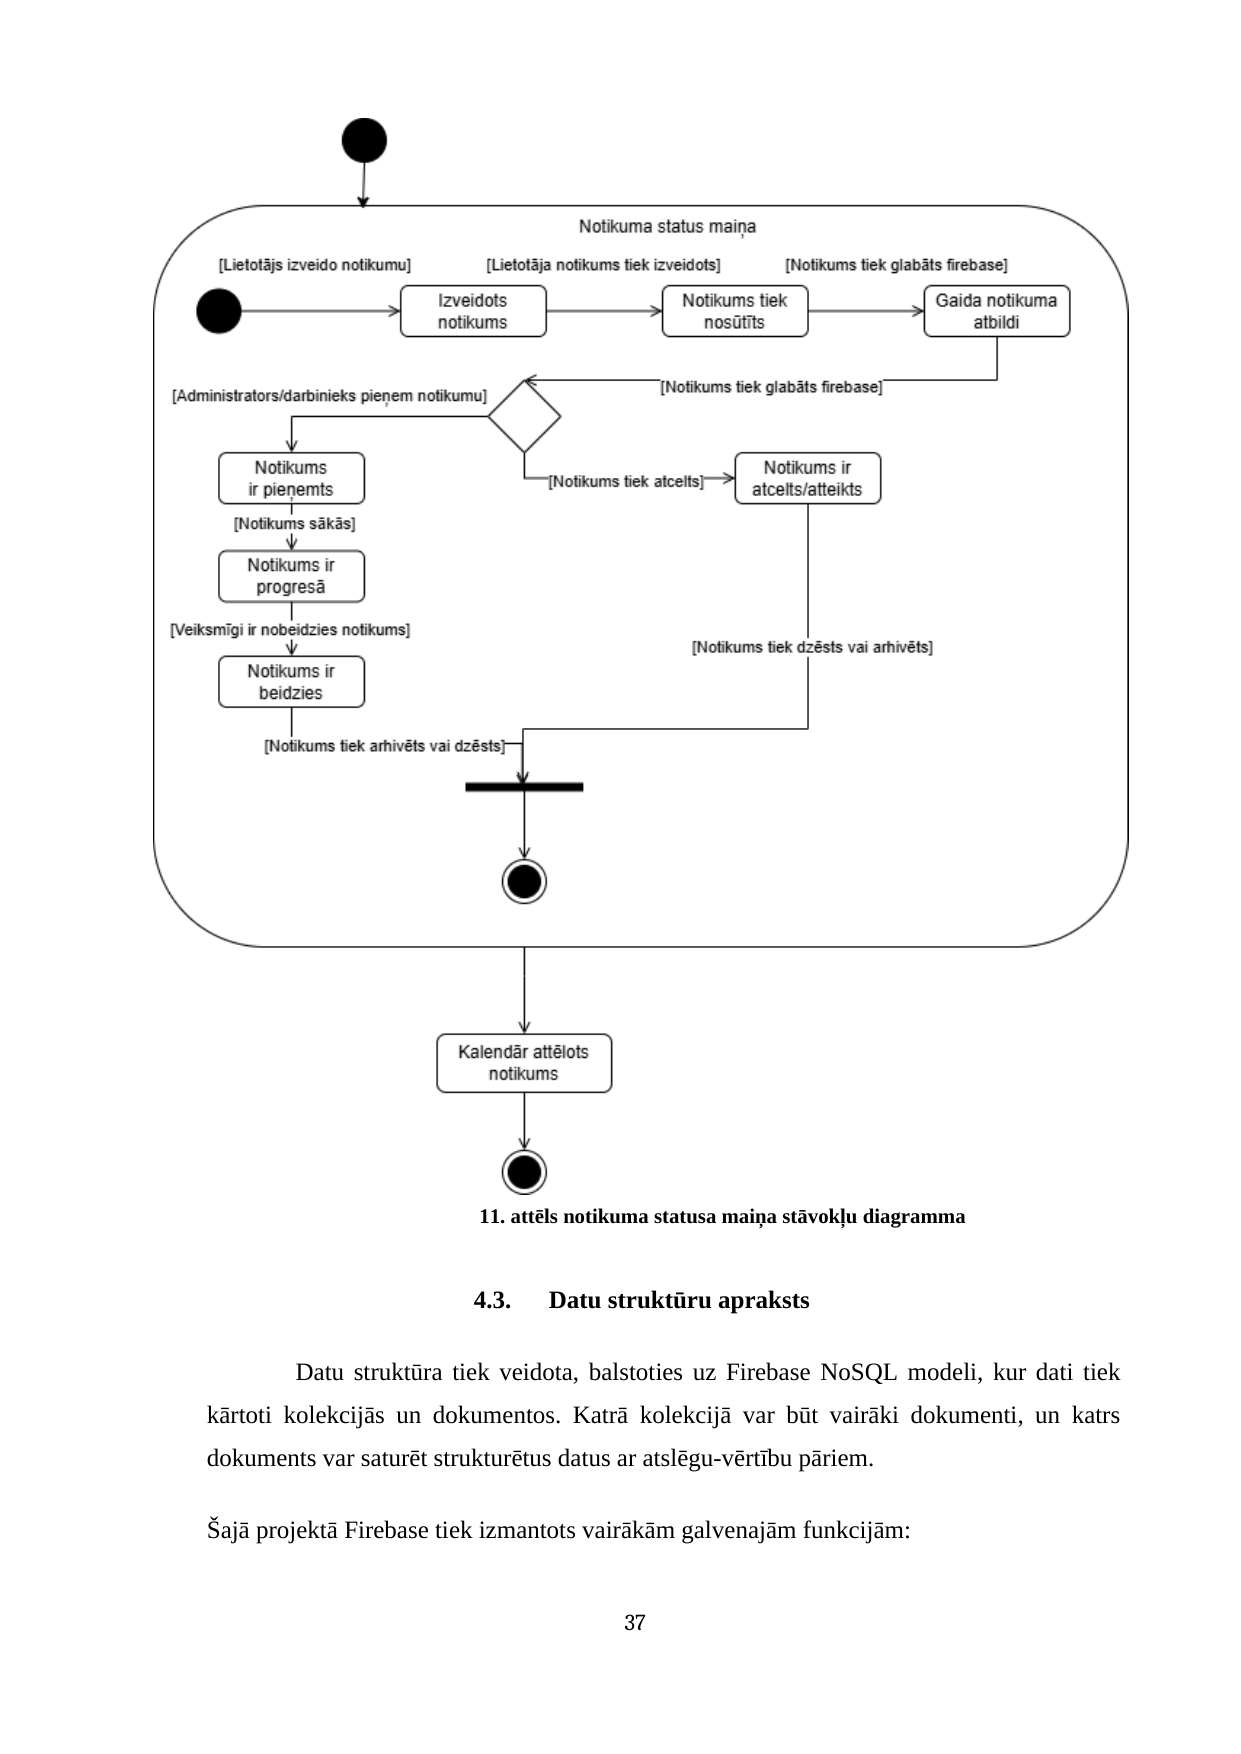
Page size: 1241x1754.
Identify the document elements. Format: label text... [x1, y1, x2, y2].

subtitle Datu struktūru apraksts [199, 1249, 1122, 1313]
picture [153, 118, 1129, 1195]
text Datu struktūra tiek veidota, balstoties uz Firebase NoSQL modeli, kur dati tiek kārtoti kolekcijās un dokumentos. Katrā kolekcijā var būt vairāki dokumenti, un katrs dokuments var saturēt strukturētus datus ar atslēgu-vērtību pāriem. [207, 1357, 1122, 1472]
text Šajā projektā Firebase tiek izmantots vairākām galvenajām funkcijām: [207, 1516, 1033, 1544]
